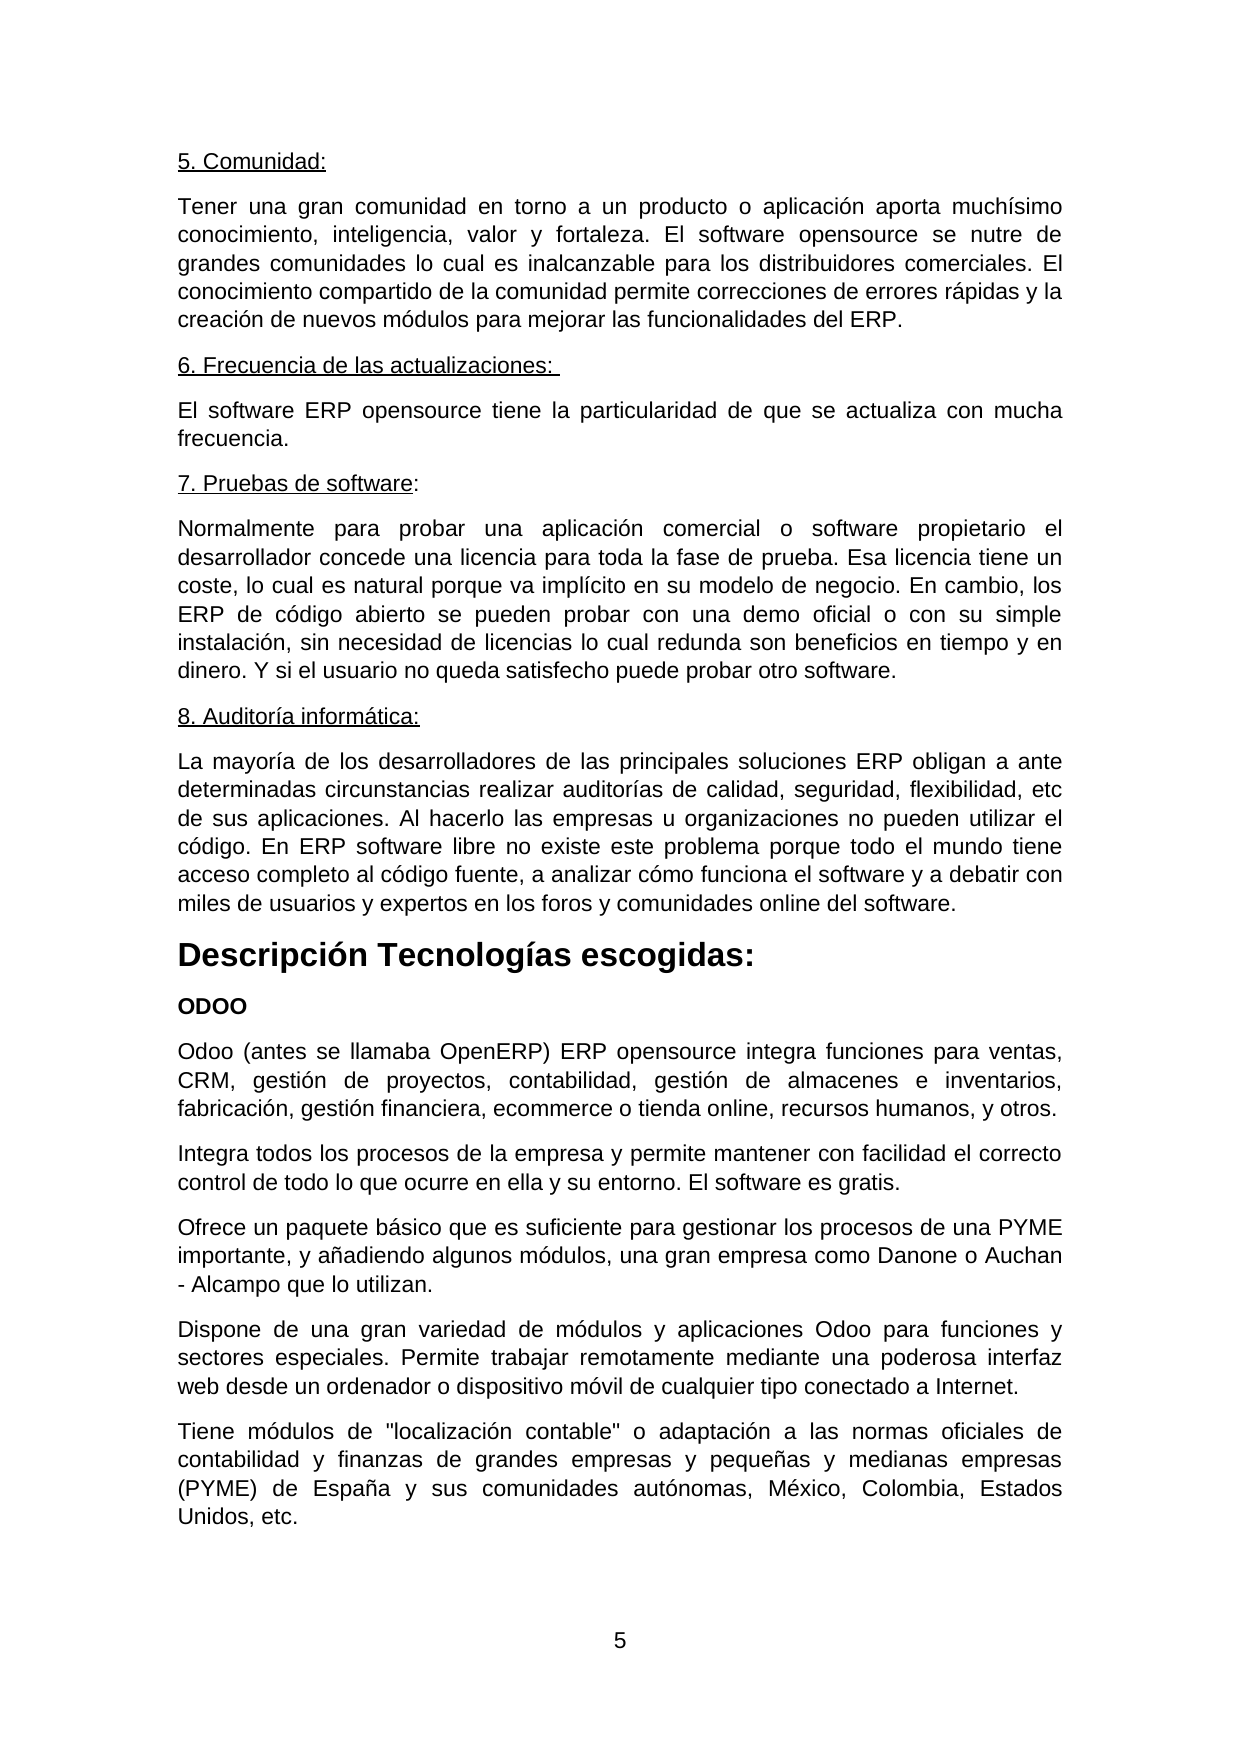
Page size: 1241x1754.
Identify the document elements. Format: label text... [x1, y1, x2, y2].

text Normalmente para probar una aplicación comercial o software propietario el desarrollador concede una licencia para toda la fase de prueba. Esa licencia tiene un coste, lo cual es natural porque va implícito en su modelo de negocio. En cambio, los ERP de código abierto se pueden probar con una demo oficial o con su simple instalación, sin necesidad de licencias lo cual redunda son beneficios en tiempo y en dinero. Y si el usuario no queda satisfecho puede probar otro software. [177, 515, 1063, 684]
text 5. Comunidad: [177, 148, 1063, 174]
text Descripción Tecnologías escogidas: [177, 935, 1063, 973]
text Odoo (antes se llamaba OpenERP) ERP opensource integra funciones para ventas, CRM, gestión de proyectos, contabilidad, gestión de almacenes e inventarios, fabricación, gestión financiera, ecommerce o tienda online, recursos humanos, y otros. [177, 1038, 1063, 1121]
text 6. Frecuencia de las actualizaciones: [177, 352, 1063, 378]
text 7. Pruebas de software: [177, 470, 1063, 497]
text El software ERP opensource tiene la particularidad de que se actualiza con mucha frecuencia. [177, 397, 1063, 451]
text Tener una gran comunidad en torno a un producto o aplicación aporta muchísimo conocimiento, inteligencia, valor y fortaleza. El software opensource se nutre de grandes comunidades lo cual es inalcanzable para los distribuidores comerciales. El conocimiento compartido de la comunidad permite correcciones de errores rápidas y la creación de nuevos módulos para mejorar las funcionalidades del ERP. [177, 193, 1063, 333]
text ODOO [177, 993, 1063, 1019]
text Integra todos los procesos de la empresa y permite mantener con facilidad el correcto control de todo lo que ocurre en ella y su entorno. El software es gratis. [177, 1140, 1063, 1195]
text Ofrece un paquete básico que es suficiente para gestionar los procesos de una PYME importante, y añadiendo algunos módulos, una gran empresa como Danone o Auchan - Alcampo que lo utilizan. [177, 1214, 1063, 1297]
text Dispone de una gran variedad de módulos y aplicaciones Odoo para funciones y sectores especiales. Permite trabajar remotamente mediante una poderosa interfaz web desde un ordenador o dispositivo móvil de cualquier tipo conectado a Internet. [177, 1316, 1063, 1399]
text Tiene módulos de "localización contable" o adaptación a las normas oficiales de contabilidad y finanzas de grandes empresas y pequeñas y medianas empresas (PYME) de España y sus comunidades autónomas, México, Colombia, Estados Unidos, etc. [177, 1418, 1063, 1529]
text La mayoría de los desarrolladores de las principales soluciones ERP obligan a ante determinadas circunstancias realizar auditorías de calidad, seguridad, flexibilidad, etc de sus aplicaciones. Al hacerlo las empresas u organizaciones no pueden utilizar el código. En ERP software libre no existe este problema porque todo el mundo tiene acceso completo al código fuente, a analizar cómo funciona el software y a debatir con miles de usuarios y expertos en los foros y comunidades online del software. [177, 748, 1063, 916]
text 8. Auditoría informática: [177, 703, 1063, 729]
